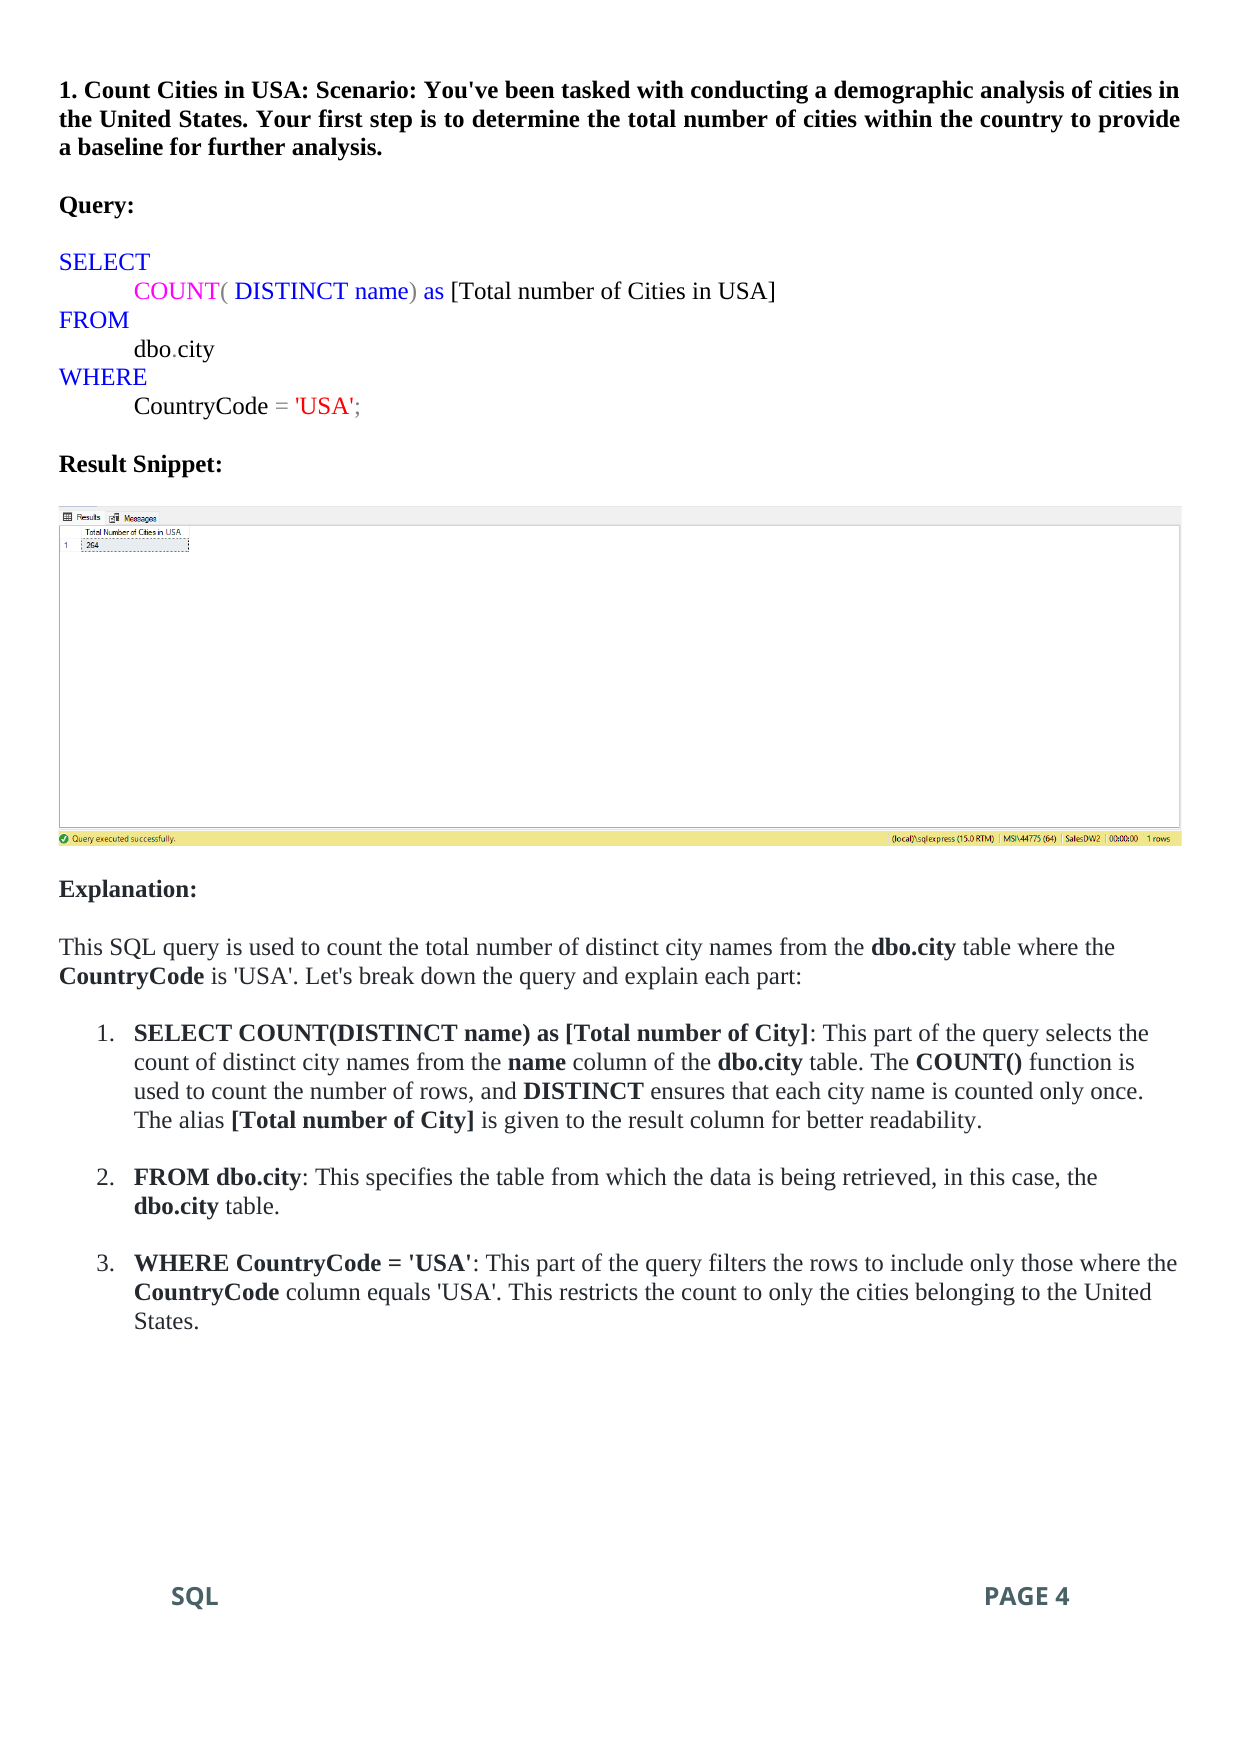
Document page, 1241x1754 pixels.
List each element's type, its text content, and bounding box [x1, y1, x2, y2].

text Result Snippet: [58, 449, 1182, 477]
text Query: [58, 190, 1182, 219]
text COUNT( DISTINCT name) as [Total number of Cities in USA] [58, 276, 1182, 305]
text WHERE [58, 362, 1182, 391]
text 1. Count Cities in USA: Scenario: You've been tasked with conducting a demographic analysis of cities in the United States. Your first step is to determine the total number of cities within the country to provide a baseline for further analysis. [58, 75, 1182, 161]
text This SQL query is used to count the total number of distinct city names from the dbo.city table where the CountryCode is 'USA'. Let's break down the query and explain each part: [58, 932, 1182, 990]
picture [58, 506, 1182, 846]
list FROM dbo.city: This specifies the table from which the data is being retrieved, in this case, the dbo.city table. [96, 1162, 1182, 1220]
text Explanation: [58, 874, 1182, 903]
text CountryCode = 'USA'; [58, 391, 1182, 420]
text dbo.city [58, 334, 1182, 362]
text SELECT [58, 247, 1182, 276]
list SELECT COUNT(DISTINCT name) as [Total number of City]: This part of the query selects the count of distinct city names from the name column of the dbo.city table. The COUNT() function is used to count the number of rows, and DISTINCT ensures that each city name is counted only once. The alias [Total number of City] is given to the result column for better readability. [96, 1018, 1182, 1133]
text FROM [58, 305, 1182, 334]
list WHERE CountryCode = 'USA': This part of the query filters the rows to include only those where the CountryCode column equals 'USA'. This restricts the count to only the cities belonging to the United States. [96, 1248, 1182, 1335]
